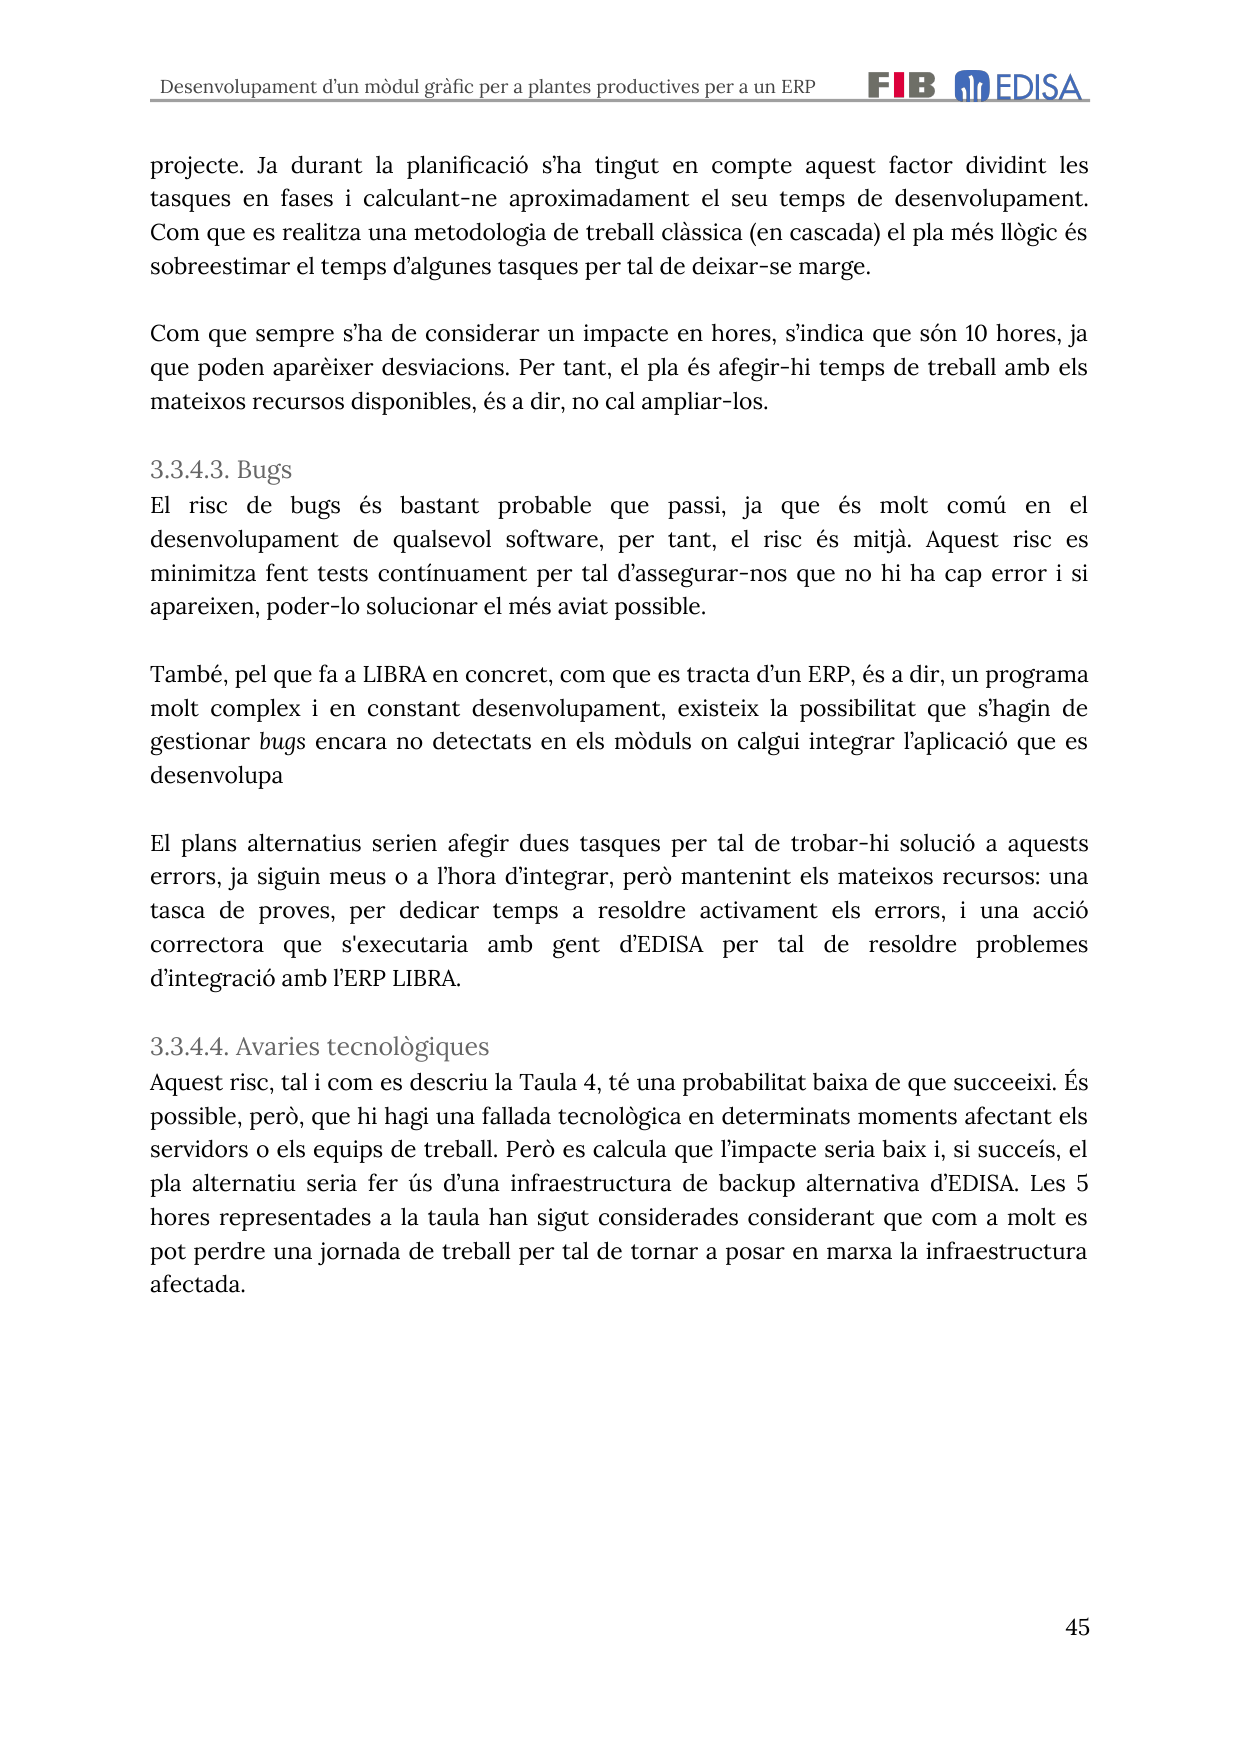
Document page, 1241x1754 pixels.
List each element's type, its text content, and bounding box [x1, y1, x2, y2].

text També, pel que fa a LIBRA en concret, com que es tracta d’un ERP, és a dir, un programa molt complex i en constant desenvolupament, existeix la possibilitat que s’hagin de gestionar bugs encara no detectats en els mòduls on calgui integrar l’aplicació que es desenvolupa [150, 659, 1090, 790]
text El risc de bugs és bastant probable que passi, ja que és molt comú en el desenvolupament de qualsevol software, per tant, el risc és mitjà. Aquest risc es minimitza fent tests contínuament per tal d’assegurar-nos que no hi ha cap error i si apareixen, poder-lo solucionar el més aviat possible. [150, 491, 1090, 621]
text Aquest risc, tal i com es descriu la Taula 4, té una probabilitat baixa de que succeeixi. És possible, però, que hi hagi una fallada tecnològica en determinats moments afectant els servidors o els equips de treball. Però es calcula que l’impacte seria baix i, si succeís, el pla alternatiu seria fer ús d’una infraestructura de backup alternativa d’EDISA. Les 5 hores representades a la taula han sigut considerades considerant que com a molt es pot perdre una jornada de treball per tal de tornar a posar en marxa la infraestructura afectada. [150, 1067, 1090, 1299]
picture [954, 70, 1082, 102]
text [150, 150, 1090, 281]
text 3.3.4.4. Avaries tecnològiques [150, 1031, 1090, 1062]
text 3.3.4.3. Bugs [150, 454, 1090, 486]
picture [857, 70, 938, 102]
text El plans alternatius serien afegir dues tasques per tal de trobar-hi solució a aquests errors, ja siguin meus o a l’hora d’integrar, però mantenint els mateixos recursos: una tasca de proves, per dedicar temps a resoldre activament els errors, i una acció correctora que s'executaria amb gent d’EDISA per tal de resoldre problemes d’integració amb l’ERP LIBRA. [150, 828, 1090, 992]
text Com que sempre s’ha de considerar un impacte en hores, s’indica que són 10 hores, ja que poden aparèixer desviacions. Per tant, el pla és afegir-hi temps de treball amb els mateixos recursos disponibles, és a dir, no cal ampliar-los. [150, 319, 1090, 416]
